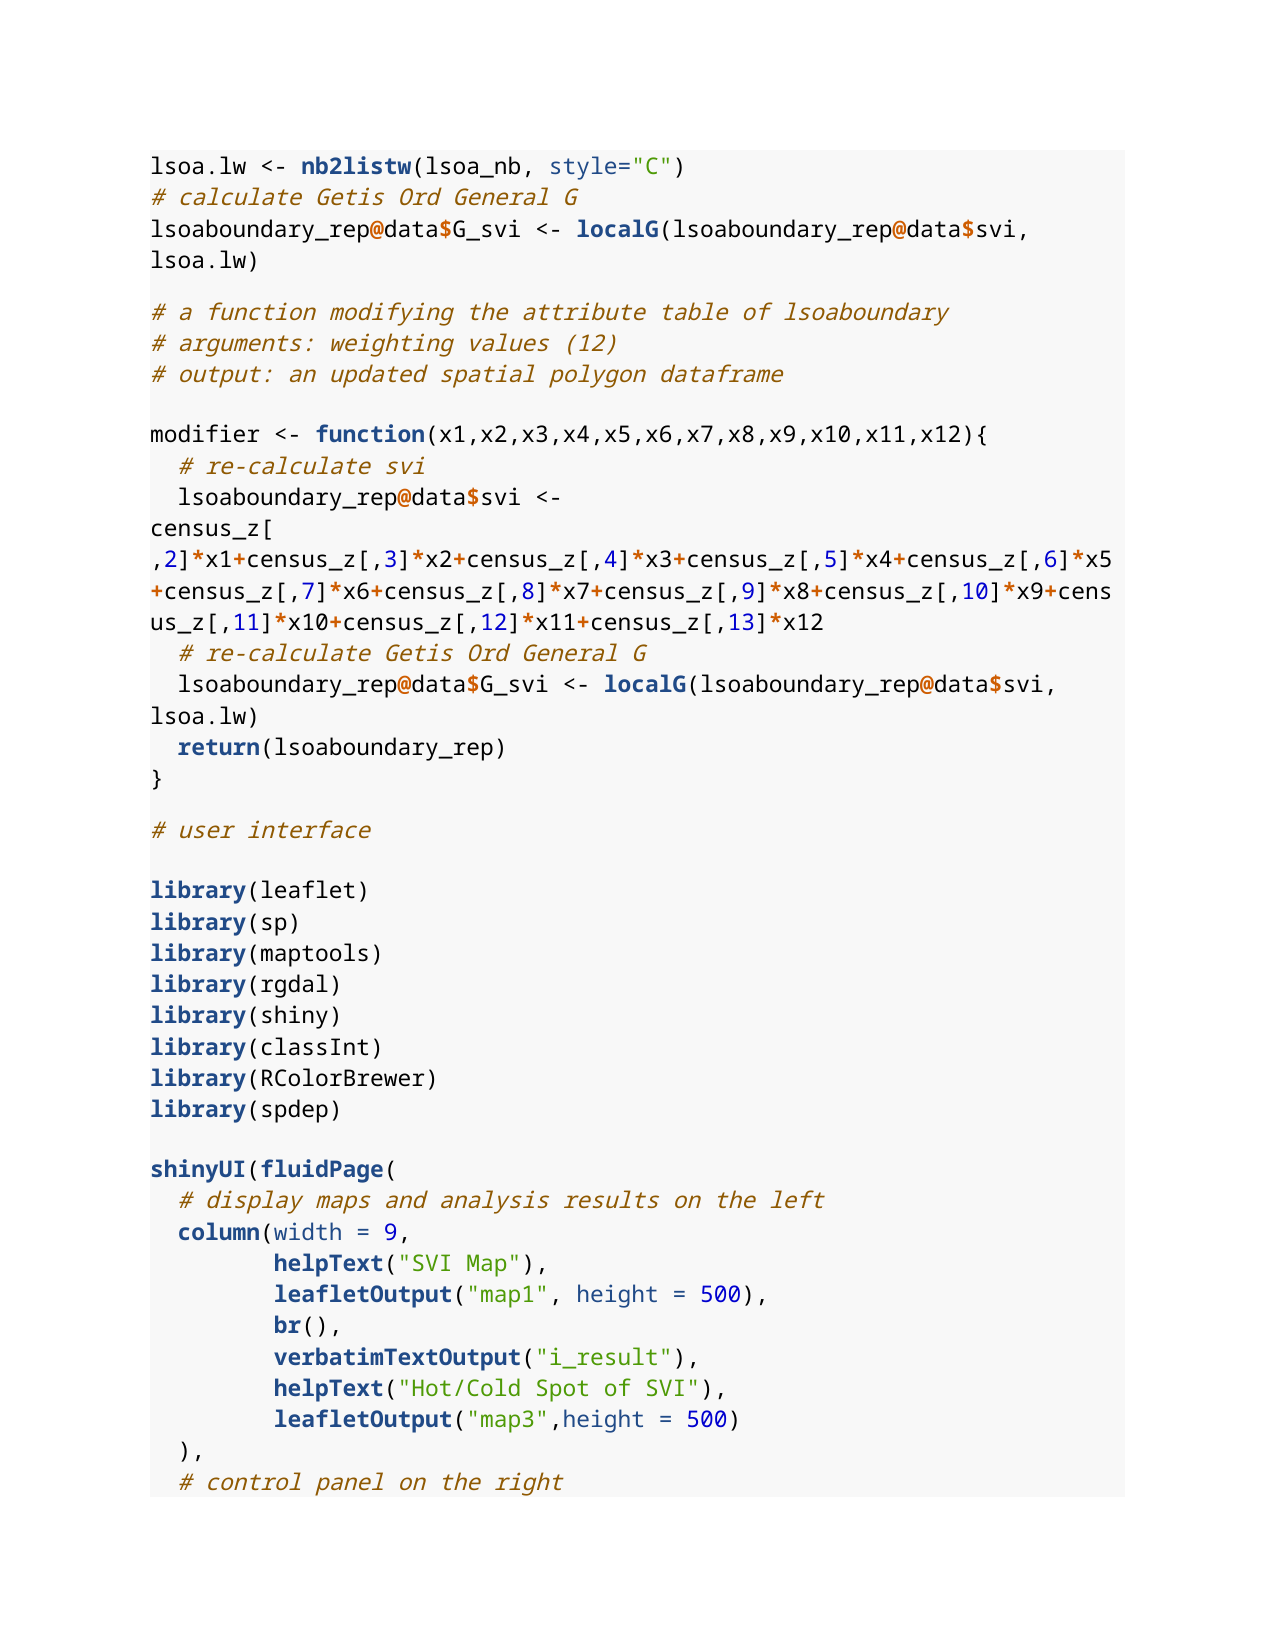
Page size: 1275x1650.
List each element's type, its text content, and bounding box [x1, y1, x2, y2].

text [150, 814, 1125, 1497]
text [150, 150, 1125, 275]
text # a function modifying the attribute table of lsoaboundary # arguments: weighting values (12) # output: an updated spatial polygon dataframe modifier <- function(x1,x2,x3,x4,x5,x6,x7,x8,x9,x10,x11,x12){ # re-calculate svi lsoaboundary_rep@data$svi <- census_z[,2]*x1+census_z[,3]*x2+census_z[,4]*x3+census_z[,5]*x4+census_z[,6]*x5+census_z[,7]*x6+census_z[,8]*x7+census_z[,9]*x8+census_z[,10]*x9+census_z[,11]*x10+census_z[,12]*x11+census_z[,13]*x12 # re-calculate Getis Ord General G lsoaboundary_rep@data$G_svi <- localG(lsoaboundary_rep@data$svi, lsoa.lw) return(lsoaboundary_rep) } [150, 296, 1125, 793]
